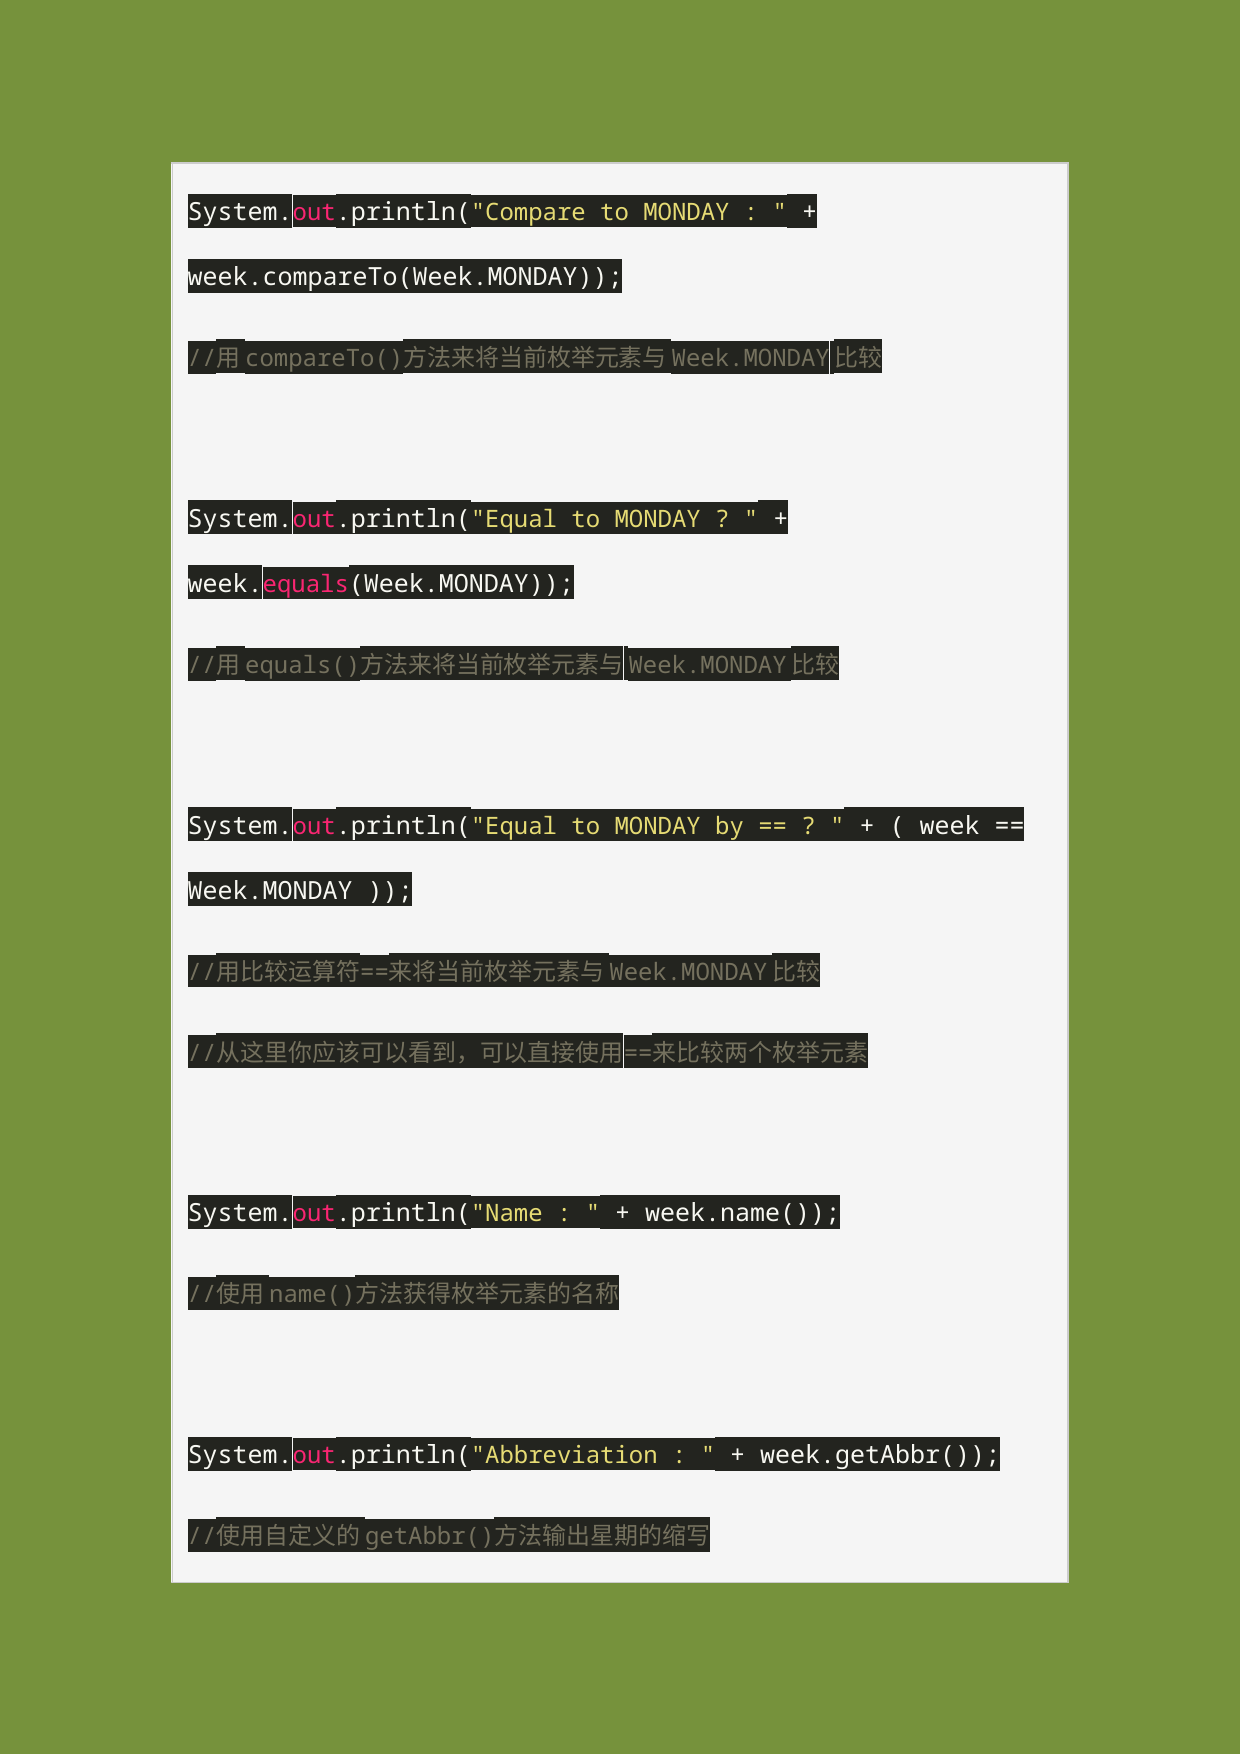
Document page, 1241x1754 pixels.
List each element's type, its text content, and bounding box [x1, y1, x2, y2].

text System.out.println("Equal to MONDAY ? " + week.equals(Week.MONDAY)); [173, 469, 1067, 614]
text //使用自定义的getAbbr()方法输出星期的缩写 [173, 1486, 1067, 1582]
text //从这里你应该可以看到，可以直接使用==来比较两个枚举元素 [173, 1002, 1067, 1083]
text System.out.println("Abbreviation : " + week.getAbbr()); [173, 1405, 1067, 1486]
text System.out.println("Name : " + week.name()); [173, 1163, 1067, 1244]
text //用比较运算符==来将当前枚举元素与Week.MONDAY比较 [173, 921, 1067, 1002]
text System.out.println("Compare to MONDAY : " + week.compareTo(Week.MONDAY)); [173, 164, 1067, 308]
text //用compareTo()方法来将当前枚举元素与Week.MONDAY比较 [173, 308, 1067, 388]
text System.out.println("Equal to MONDAY by == ? " + ( week == Week.MONDAY )); [173, 776, 1067, 921]
text //使用name()方法获得枚举元素的名称 [173, 1244, 1067, 1324]
text //用equals()方法来将当前枚举元素与Week.MONDAY比较 [173, 614, 1067, 695]
